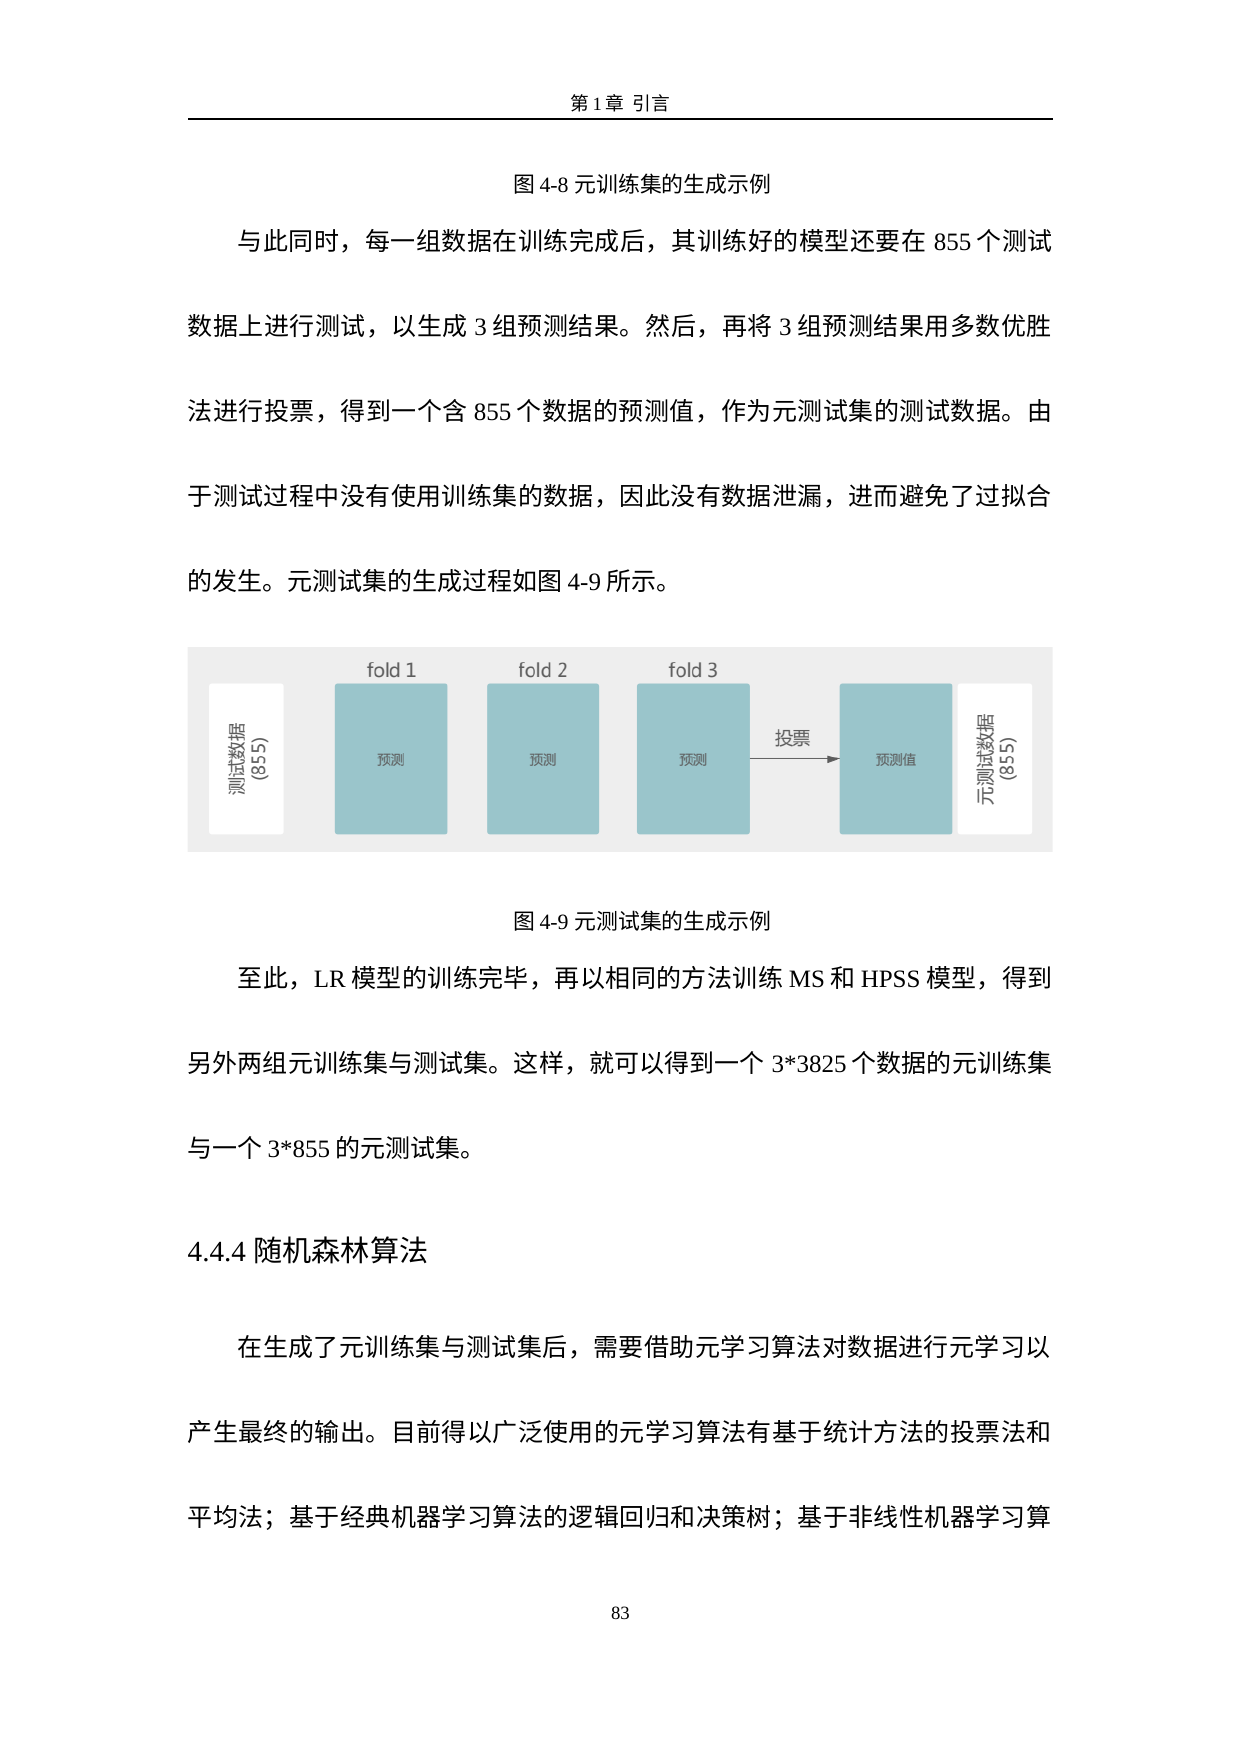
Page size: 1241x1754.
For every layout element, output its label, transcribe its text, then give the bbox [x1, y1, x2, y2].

subtitle 图4-9 元测试集的生成示例 [187, 903, 1053, 937]
subtitle 图4-8 元训练集的生成示例 [187, 166, 1053, 199]
text 至此，LR模型的训练完毕，再以相同的方法训练MS和HPSS模型，得到另外两组元训练集与测试集。这样，就可以得到一个3*3825个数据的元训练集与一个3*855的元测试集。 [187, 943, 1053, 1181]
subtitle 4.4.4 随机森林算法 [187, 1215, 1053, 1283]
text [187, 1312, 1053, 1549]
text 与此同时，每一组数据在训练完成后，其训练好的模型还要在855个测试数据上进行测试，以生成3组预测结果。然后，再将3组预测结果用多数优胜法进行投票，得到一个含855个数据的预测值，作为元测试集的测试数据。由于测试过程中没有使用训练集的数据，因此没有数据泄漏，进而避免了过拟合的发生。元测试集的生成过程如图4-9所示。 [187, 206, 1053, 613]
